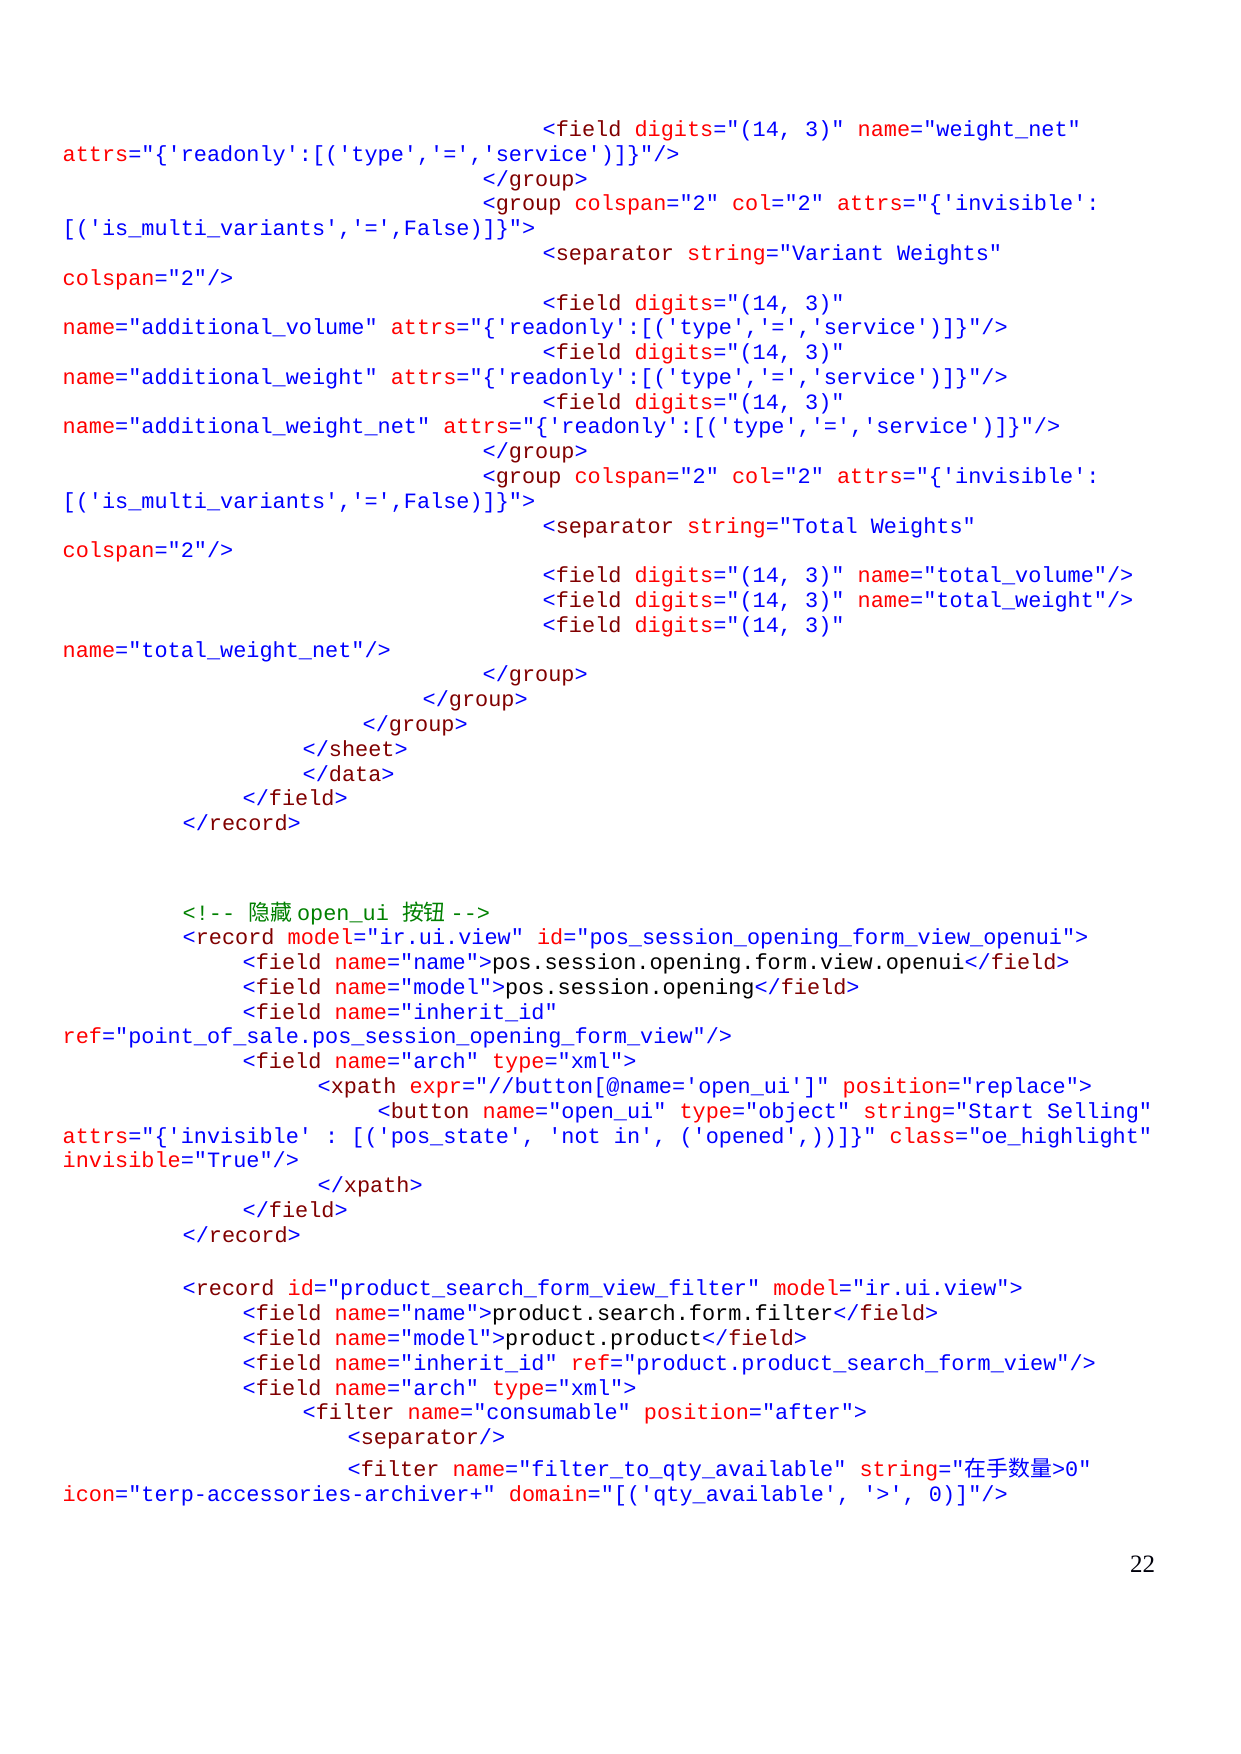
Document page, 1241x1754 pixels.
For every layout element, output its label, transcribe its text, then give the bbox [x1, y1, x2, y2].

text </field> [62, 1199, 1155, 1224]
text <record model="ir.ui.view" id="pos_session_opening_form_view_openui"> [62, 927, 1155, 951]
text <field name="arch" type="xml"> [62, 1377, 1155, 1402]
text </record> [62, 1224, 1155, 1249]
text </field> [62, 787, 1155, 812]
text <separator/> [62, 1426, 1155, 1451]
text </xpath> [62, 1174, 1155, 1199]
text <field digits="(14, 3)" name="additional_weight_net" attrs="{'readonly':[('type','=','service')]}"/> [62, 391, 1155, 440]
text <field digits="(14, 3)" name="additional_weight" attrs="{'readonly':[('type','=','service')]}"/> [62, 341, 1155, 391]
text <field digits="(14, 3)" name="total_volume"/> [62, 564, 1155, 589]
text <separator string="Variant Weights" colspan="2"/> [62, 242, 1155, 292]
text <field name="arch" type="xml"> [62, 1051, 1155, 1075]
text <field digits="(14, 3)" name="additional_volume" attrs="{'readonly':[('type','=','service')]}"/> [62, 292, 1155, 341]
text <filter name="consumable" position="after"> [62, 1402, 1155, 1426]
text <group colspan="2" col="2" attrs="{'invisible':[('is_multi_variants','=',False)]}"> [62, 192, 1155, 242]
text <!-- 隐藏 open_ui 按钮 --> [62, 894, 1155, 927]
text </group> [62, 440, 1155, 465]
text <xpath expr="//button[@name='open_ui']" position="replace"> [62, 1075, 1155, 1100]
text <field name="inherit_id" ref="point_of_sale.pos_session_opening_form_view"/> [62, 1001, 1155, 1051]
text <separator string="Total Weights" colspan="2"/> [62, 515, 1155, 564]
text <field name="model">pos.session.opening</field> [62, 976, 1155, 1001]
text </sheet> [62, 738, 1155, 763]
text </record> [62, 812, 1155, 837]
text <field digits="(14, 3)" name="weight_net" attrs="{'readonly':[('type','=','service')]}"/> [62, 118, 1155, 168]
text </group> [62, 663, 1155, 688]
text <field name="model">product.product</field> [62, 1327, 1155, 1352]
text <field name="inherit_id" ref="product.product_search_form_view"/> [62, 1352, 1155, 1377]
text </data> [62, 763, 1155, 787]
text <field name="name">product.search.form.filter</field> [62, 1302, 1155, 1327]
text <filter name="filter_to_qty_available" string="在手数量>0" icon="terp-accessories-archiver+" domain="[('qty_available', '>', 0)]"/> [62, 1451, 1155, 1508]
text <field digits="(14, 3)" name="total_weight"/> [62, 589, 1155, 614]
text <field digits="(14, 3)" name="total_weight_net"/> [62, 614, 1155, 663]
text </group> [62, 688, 1155, 713]
text <group colspan="2" col="2" attrs="{'invisible':[('is_multi_variants','=',False)]}"> [62, 465, 1155, 515]
text <field name="name">pos.session.opening.form.view.openui</field> [62, 951, 1155, 976]
text </group> [62, 168, 1155, 192]
text </group> [62, 713, 1155, 738]
text <button name="open_ui" type="object" string="Start Selling" attrs="{'invisible' : [('pos_state', 'not in', ('opened',))]}" class="oe_highlight" invisible="True"/> [62, 1100, 1155, 1174]
text <record id="product_search_form_view_filter" model="ir.ui.view"> [62, 1278, 1155, 1302]
